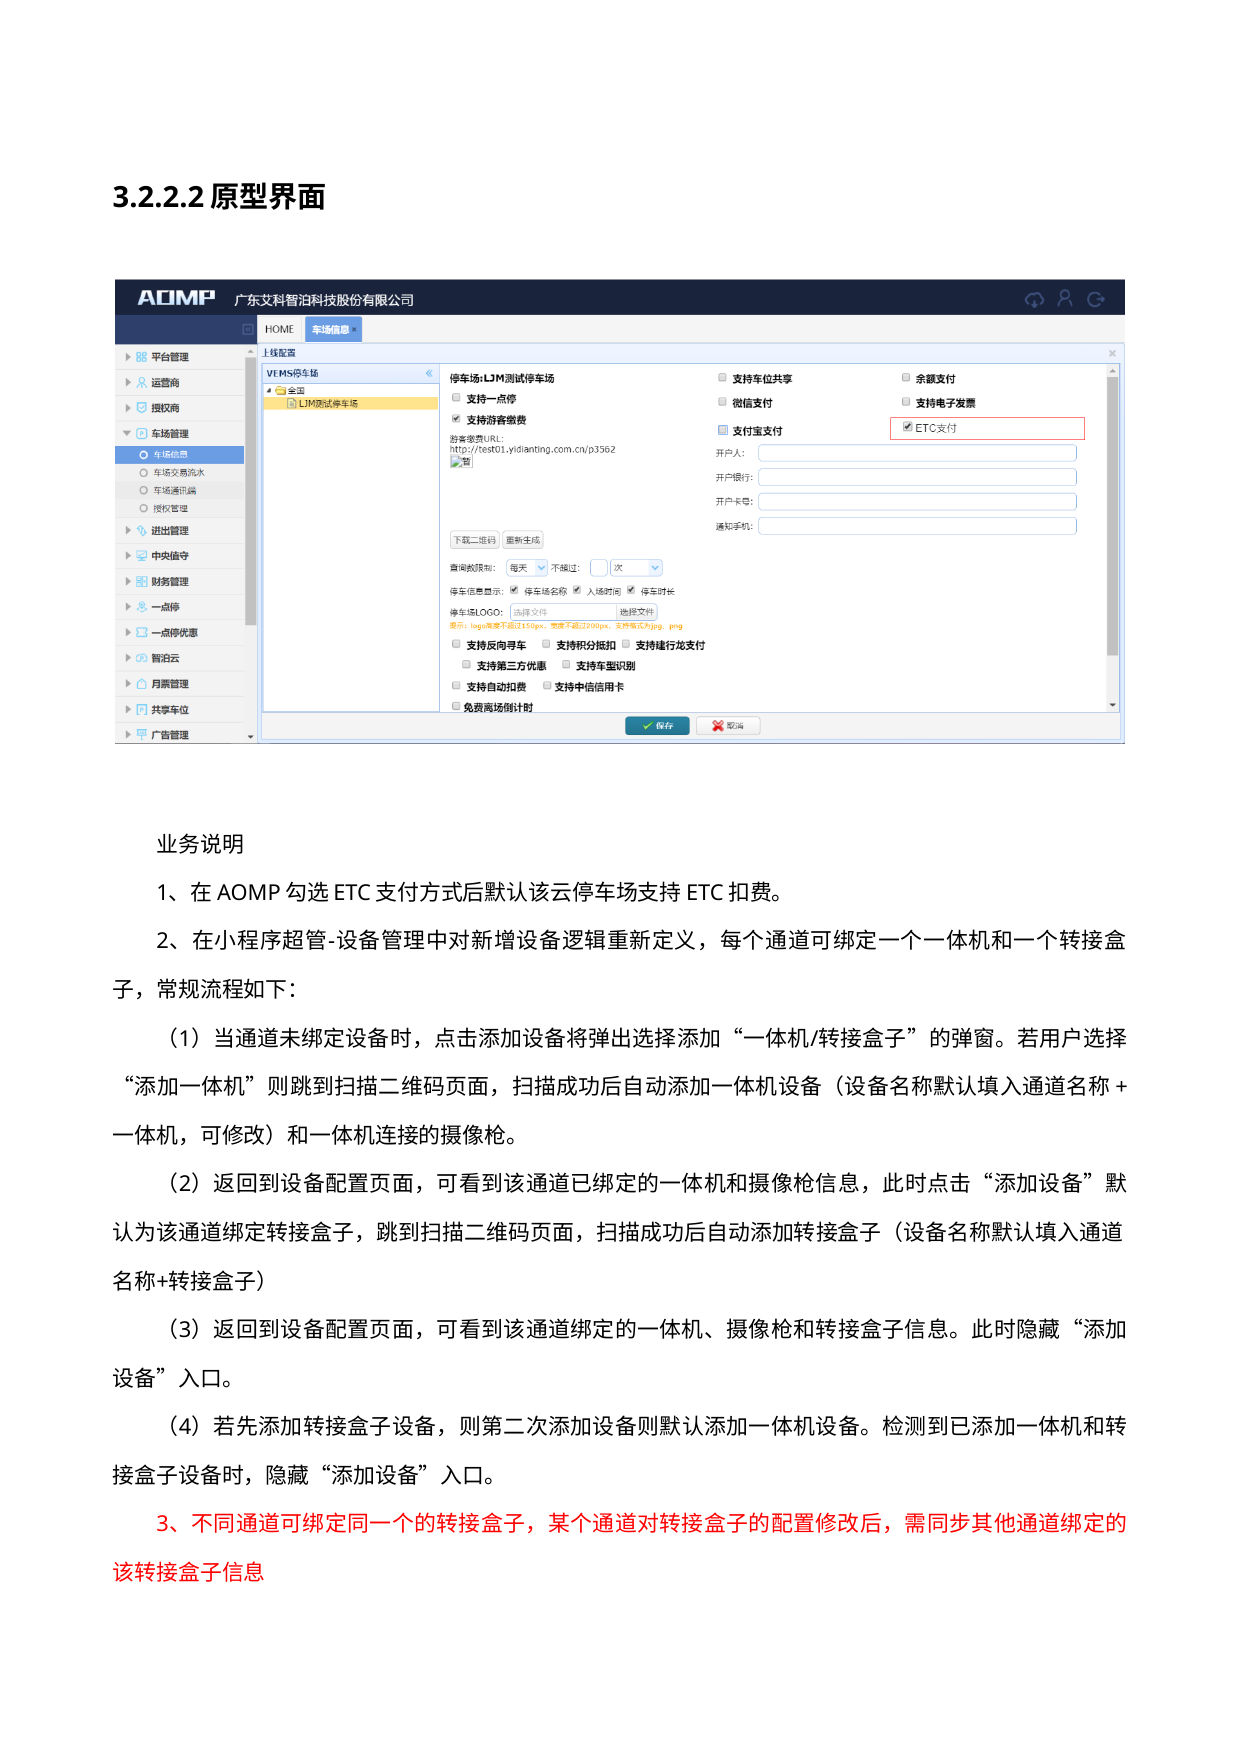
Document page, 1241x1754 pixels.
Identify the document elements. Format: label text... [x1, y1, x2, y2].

list （1）当通道未绑定设备时，点击添加设备将弹出选择添加“一体机/转接盒子”的弹窗。若用户选择“添加一体机”则跳到扫描二维码页面，扫描成功后自动添加一体机设备（设备名称默认填入通道名称+一体机，可修改）和一体机连接的摄像枪。 [112, 1020, 1128, 1150]
subtitle 3.2.2.2原型界面 [112, 162, 1128, 227]
picture [113, 278, 1128, 745]
list 1、在AOMP勾选ETC支付方式后默认该云停车场支持ETC扣费。 [112, 875, 1128, 907]
list 业务说明 [112, 827, 1128, 859]
list （2）返回到设备配置页面，可看到该通道已绑定的一体机和摄像枪信息，此时点击“添加设备”默认为该通道绑定转接盒子，跳到扫描二维码页面，扫描成功后自动添加转接盒子（设备名称默认填入通道名称+转接盒子） [112, 1166, 1128, 1296]
list 3、不同通道可绑定同一个的转接盒子，某个通道对转接盒子的配置修改后，需同步其他通道绑定的该转接盒子信息 [112, 1506, 1128, 1587]
list （4）若先添加转接盒子设备，则第二次添加设备则默认添加一体机设备。检测到已添加一体机和转接盒子设备时，隐藏“添加设备”入口。 [112, 1409, 1128, 1490]
list （3）返回到设备配置页面，可看到该通道绑定的一体机、摄像枪和转接盒子信息。此时隐藏“添加设备”入口。 [112, 1312, 1128, 1393]
list 2、在小程序超管-设备管理中对新增设备逻辑重新定义，每个通道可绑定一个一体机和一个转接盒子，常规流程如下： [112, 923, 1128, 1004]
